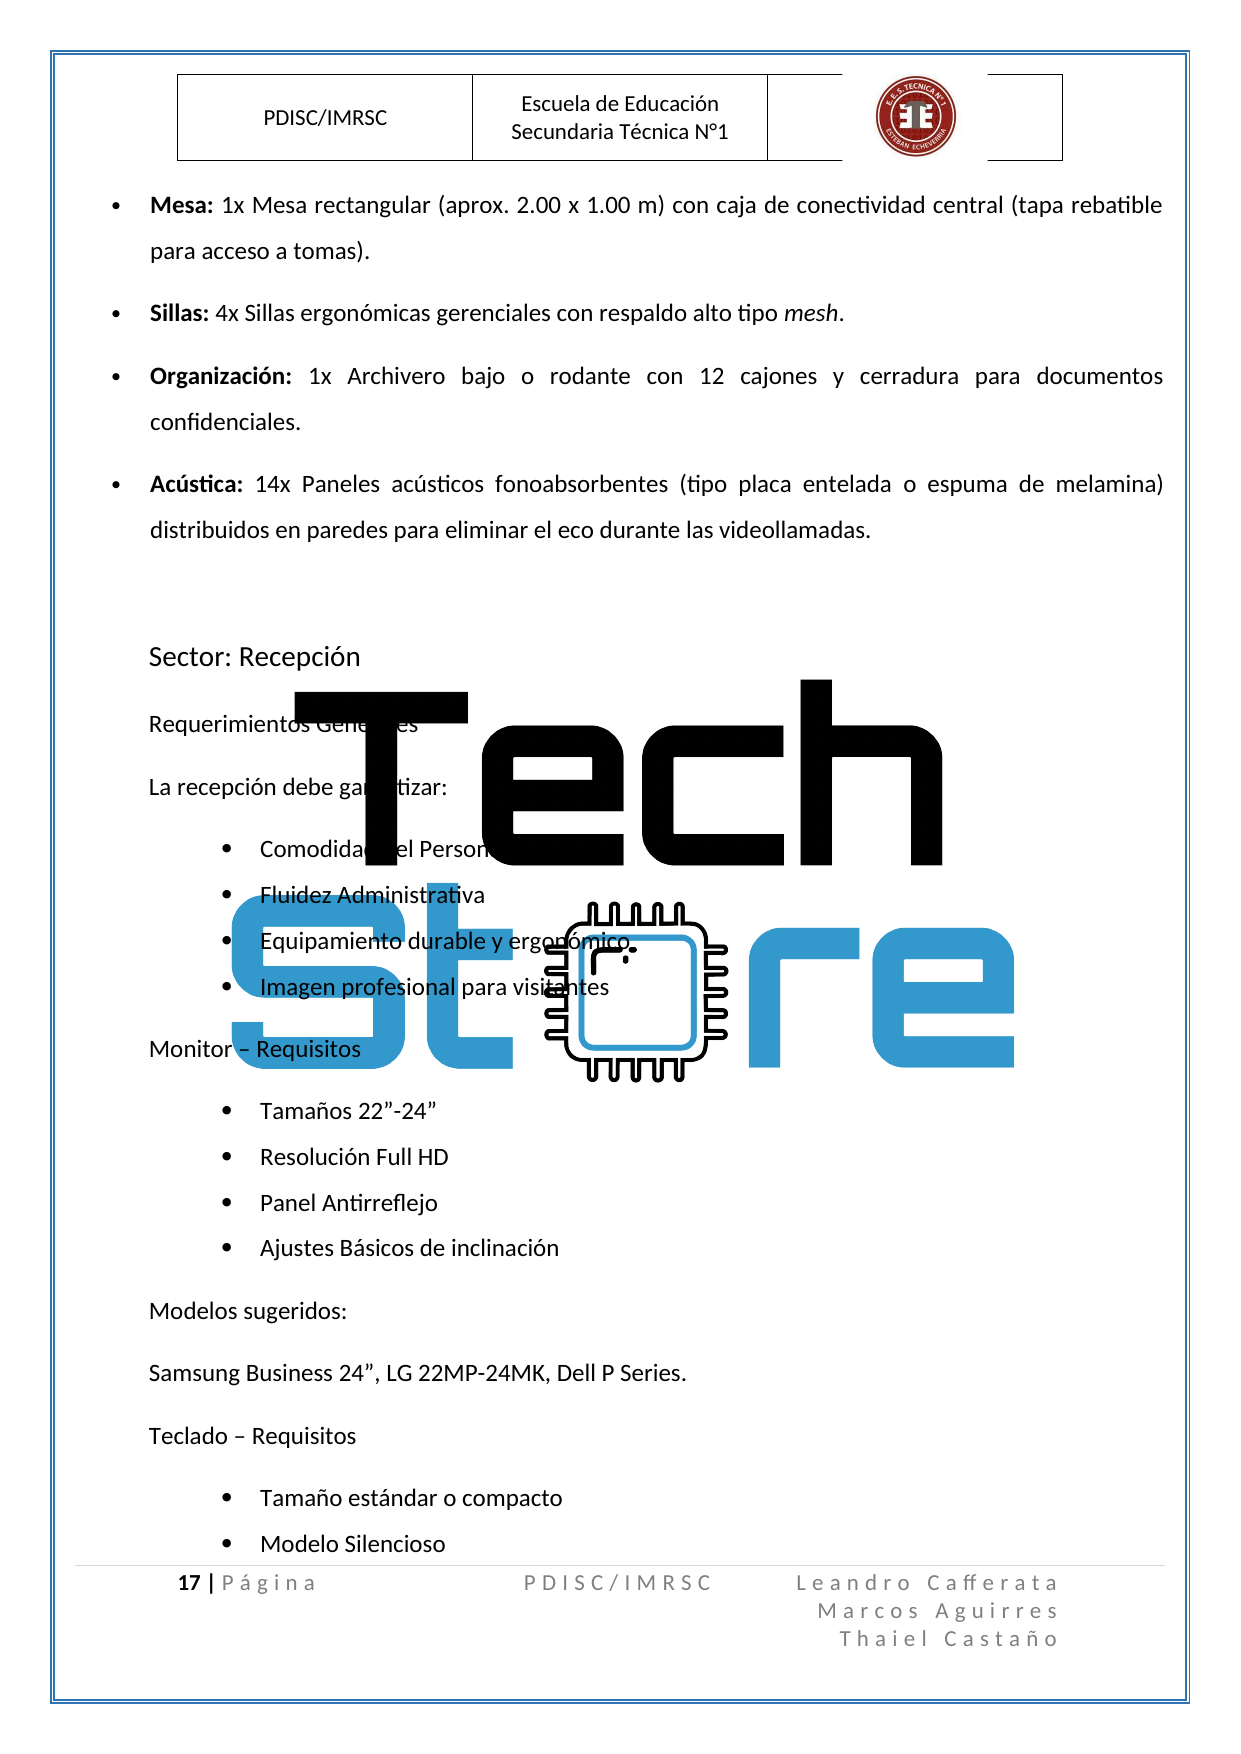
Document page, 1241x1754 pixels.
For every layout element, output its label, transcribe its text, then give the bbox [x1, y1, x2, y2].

list Modelo Silencioso [222, 1528, 1165, 1558]
list Ajustes Básicos de inclinación [222, 1233, 1165, 1263]
list Fluidez Administrativa [222, 879, 1165, 910]
list Equipamiento durable y ergonómico [222, 925, 1165, 955]
text Monitor – Requisitos [149, 1033, 1165, 1063]
picture [203, 802, 1037, 1033]
picture [203, 1063, 1037, 1086]
list Imagen profesional para visitantes [222, 971, 1165, 1001]
text La recepción debe garantizar: [149, 771, 1165, 802]
picture [842, 74, 988, 161]
list Mesa: 1x Mesa rectangular (aprox. 2.00 x 1.00 m) con caja de conectividad central (tapa rebatible para acceso a tomas). [112, 189, 1165, 266]
list Tamaño estándar o compacto [222, 1482, 1165, 1513]
text Modelos sugeridos: [149, 1295, 1165, 1326]
list Acústica: 14x Paneles acústicos fonoabsorbentes (tipo placa entelada o espuma de melamina) distribuidos en paredes para eliminar el eco durante las videollamadas. [112, 468, 1165, 544]
subtitle Sector: Recepción [112, 638, 1165, 674]
text Samsung Business 24”, LG 22MP-24MK, Dell P Series. [149, 1357, 1165, 1388]
list Panel Antirreflejo [222, 1187, 1165, 1217]
text Teclado – Requisitos [149, 1420, 1165, 1450]
picture [203, 674, 1037, 709]
list Comodidad del Personal. [222, 833, 1165, 864]
list Organización: 1x Archivero bajo o rodante con 12 cajones y cerradura para documentos confidenciales. [112, 360, 1165, 436]
list Resolución Full HD [222, 1141, 1165, 1172]
list Sillas: 4x Sillas ergonómicas gerenciales con respaldo alto tipo mesh. [112, 297, 1165, 328]
text Requerimientos Generales [149, 709, 1165, 739]
list Tamaños 22”-24” [222, 1095, 1165, 1126]
picture [203, 739, 1037, 771]
